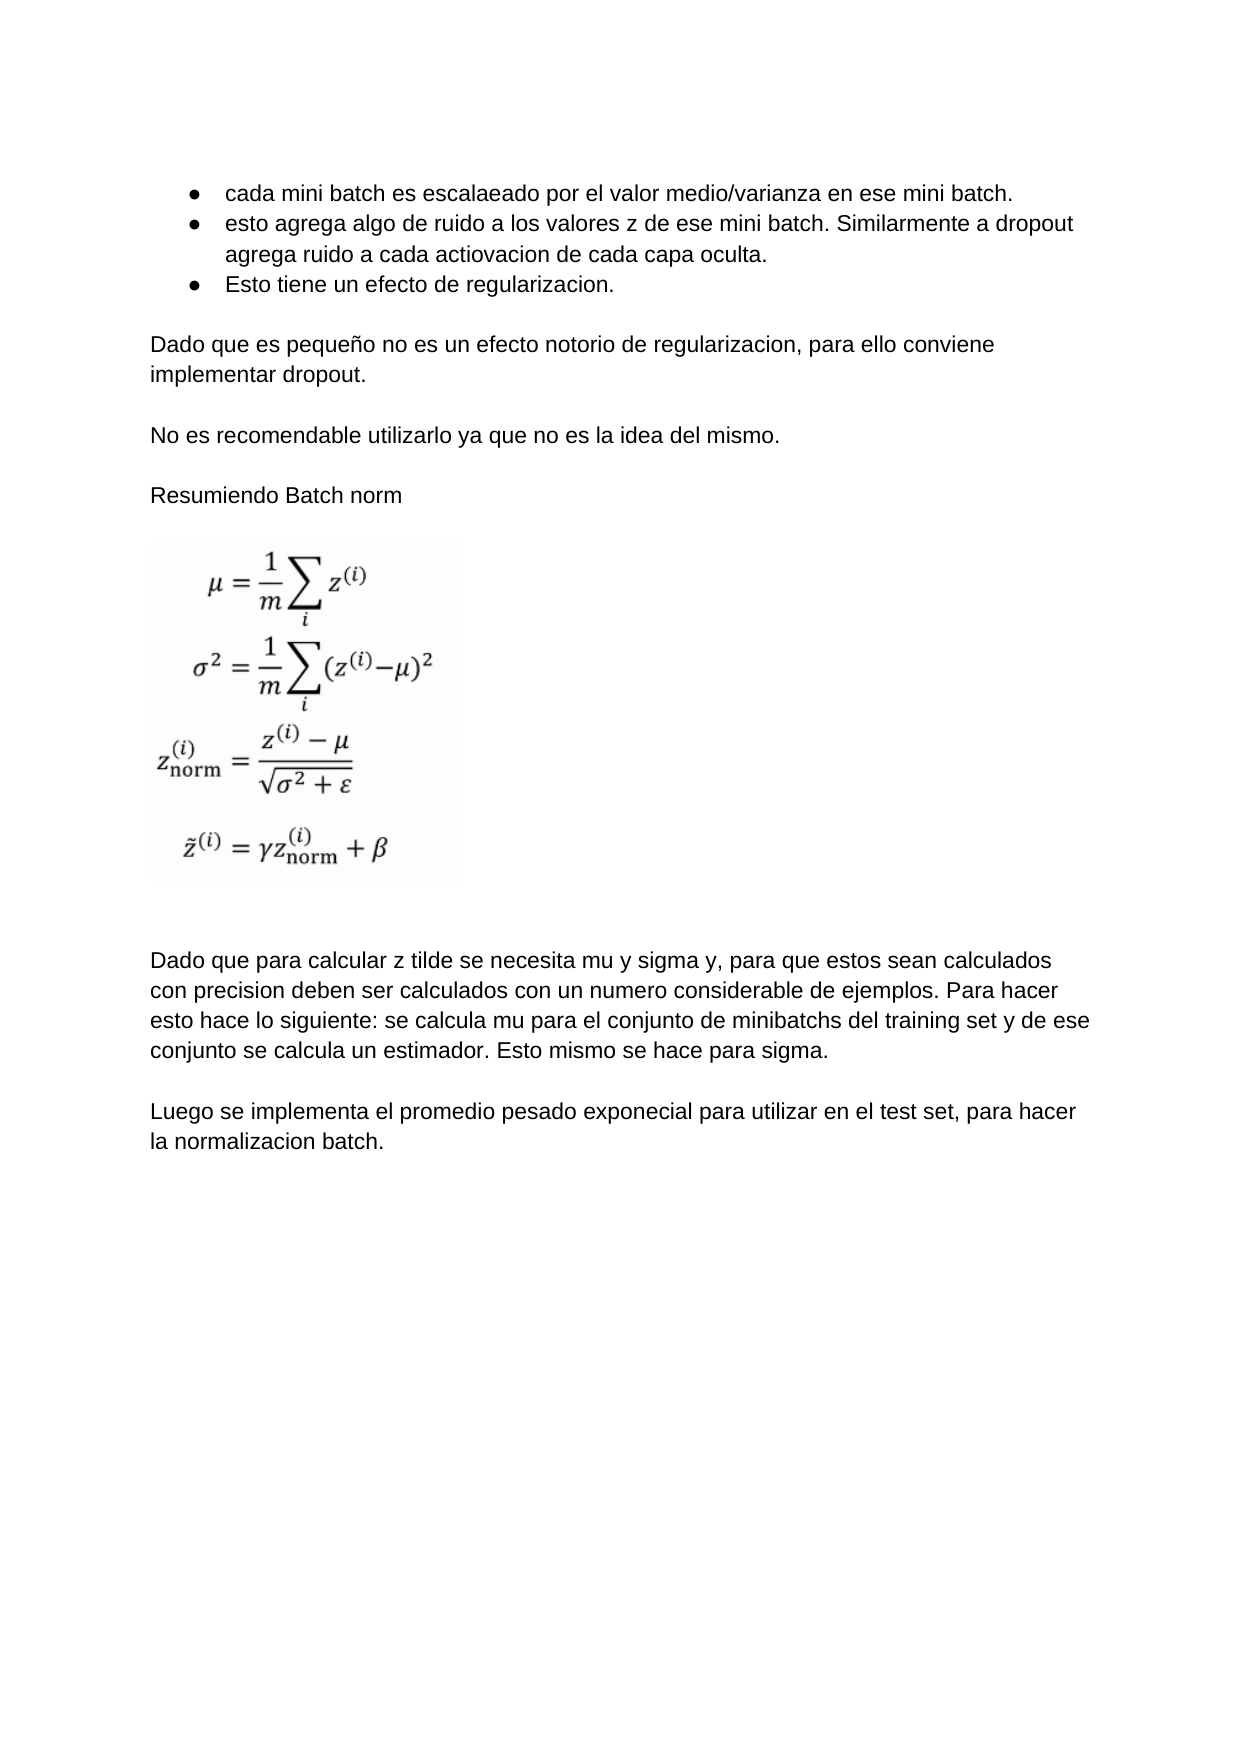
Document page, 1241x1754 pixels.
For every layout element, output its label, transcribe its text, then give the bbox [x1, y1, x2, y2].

list cada mini batch es escalaeado por el valor medio/varianza en ese mini batch. [187, 180, 1090, 207]
text Dado que para calcular z tilde se necesita mu y sigma y, para que estos sean calculados con precision deben ser calculados con un numero considerable de ejemplos. Para hacer esto hace lo siguiente: se calcula mu para el conjunto de minibatchs del training set y de ese conjunto se calcula un estimador. Esto mismo se hace para sigma. [150, 947, 1090, 1064]
text Resumiendo Batch norm [150, 482, 1090, 509]
list esto agrega algo de ruido a los valores z de ese mini batch. Similarmente a dropout agrega ruido a cada actiovacion de cada capa oculta. [187, 210, 1090, 267]
text No es recomendable utilizarlo ya que no es la idea del mismo. [150, 422, 1090, 448]
list Esto tiene un efecto de regularizacion. [187, 271, 1090, 297]
picture [150, 542, 462, 883]
text Dado que es pequeño no es un efecto notorio de regularizacion, para ello conviene implementar dropout. [150, 331, 1090, 388]
text Luego se implementa el promedio pesado exponecial para utilizar en el test set, para hacer la normalizacion batch. [150, 1098, 1090, 1154]
